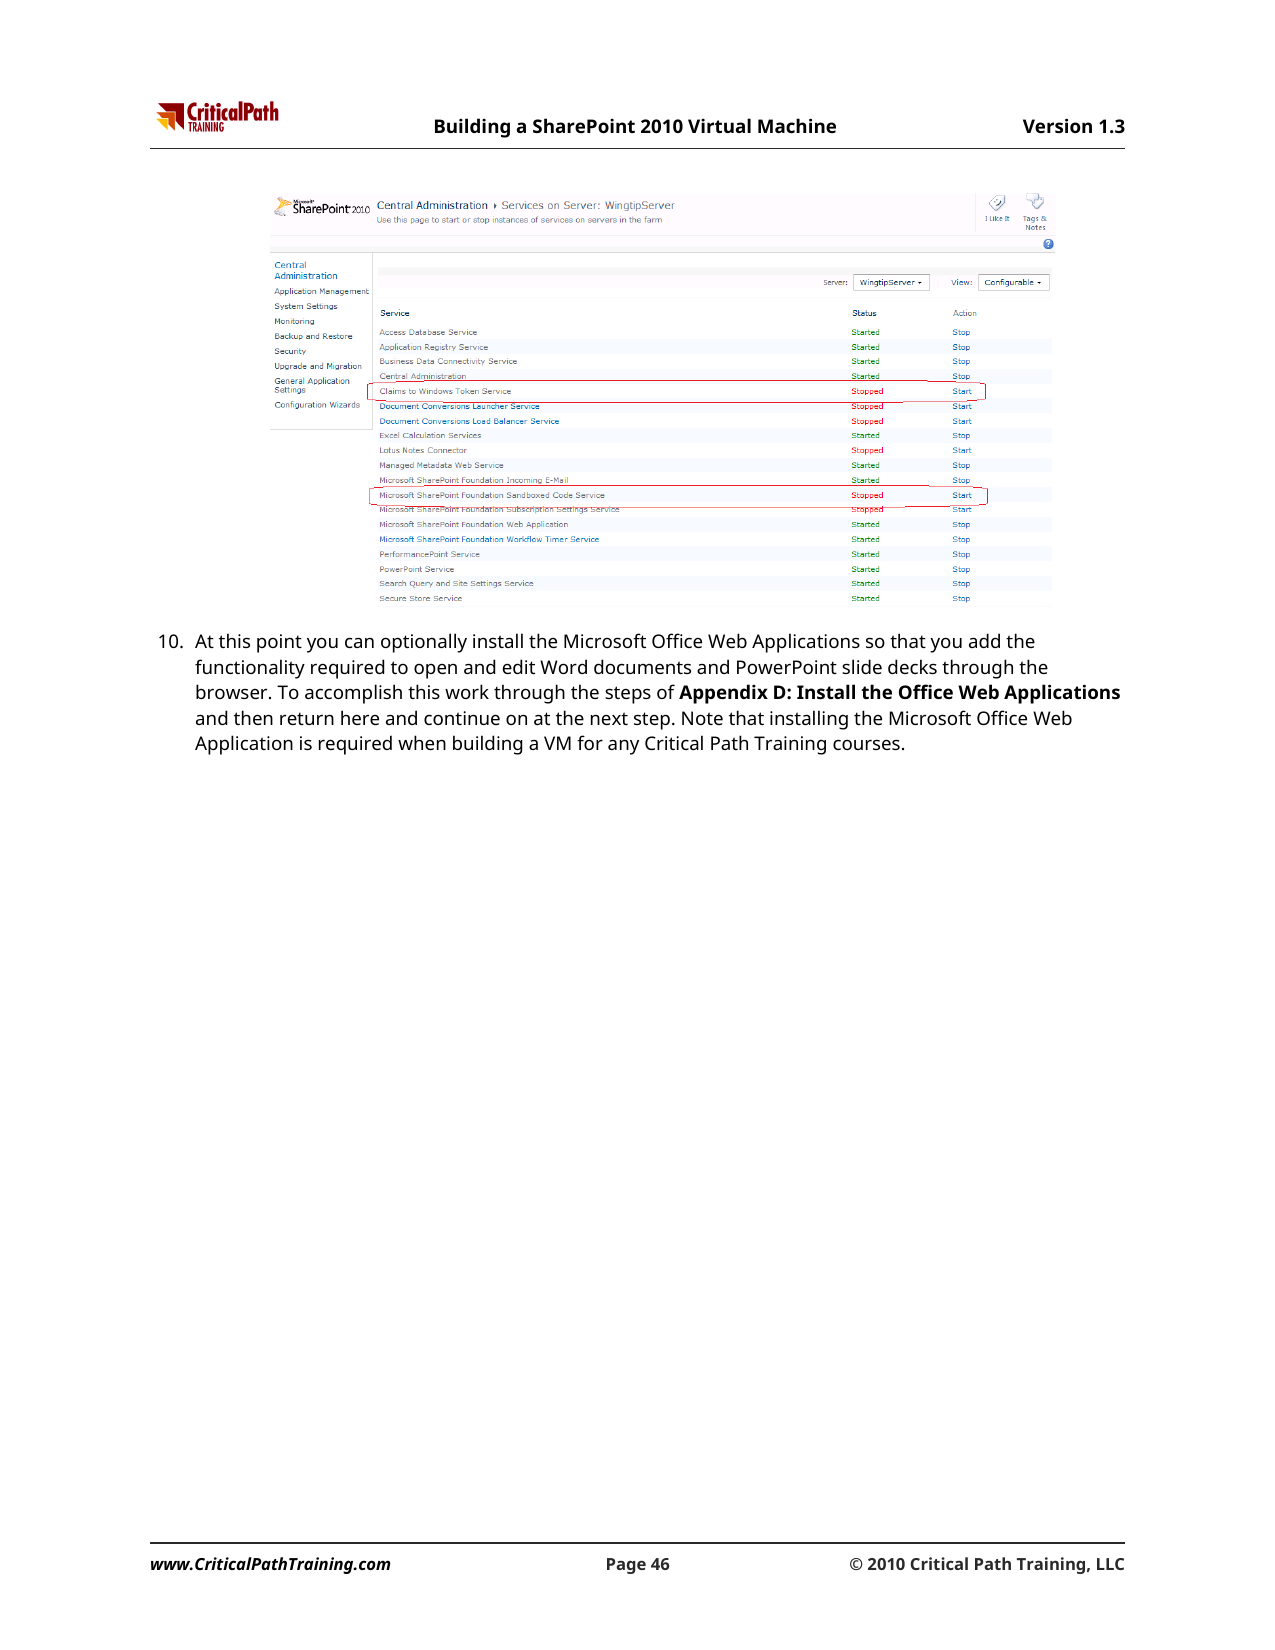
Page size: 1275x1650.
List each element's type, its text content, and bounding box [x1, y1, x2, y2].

text At this point you can optionally install the Microsoft Office Web Applications so that you add the functionality required to open and edit Word documents and PowerPoint slide decks through the browser. To accomplish this work through the steps of Appendix D: Install the Office Web Applications and then return here and continue on at the next step. Note that installing the Microsoft Office Web Application is required when building a VM for any Critical Path Training courses. [157, 628, 1125, 756]
picture [270, 189, 1056, 607]
picture [150, 100, 282, 134]
